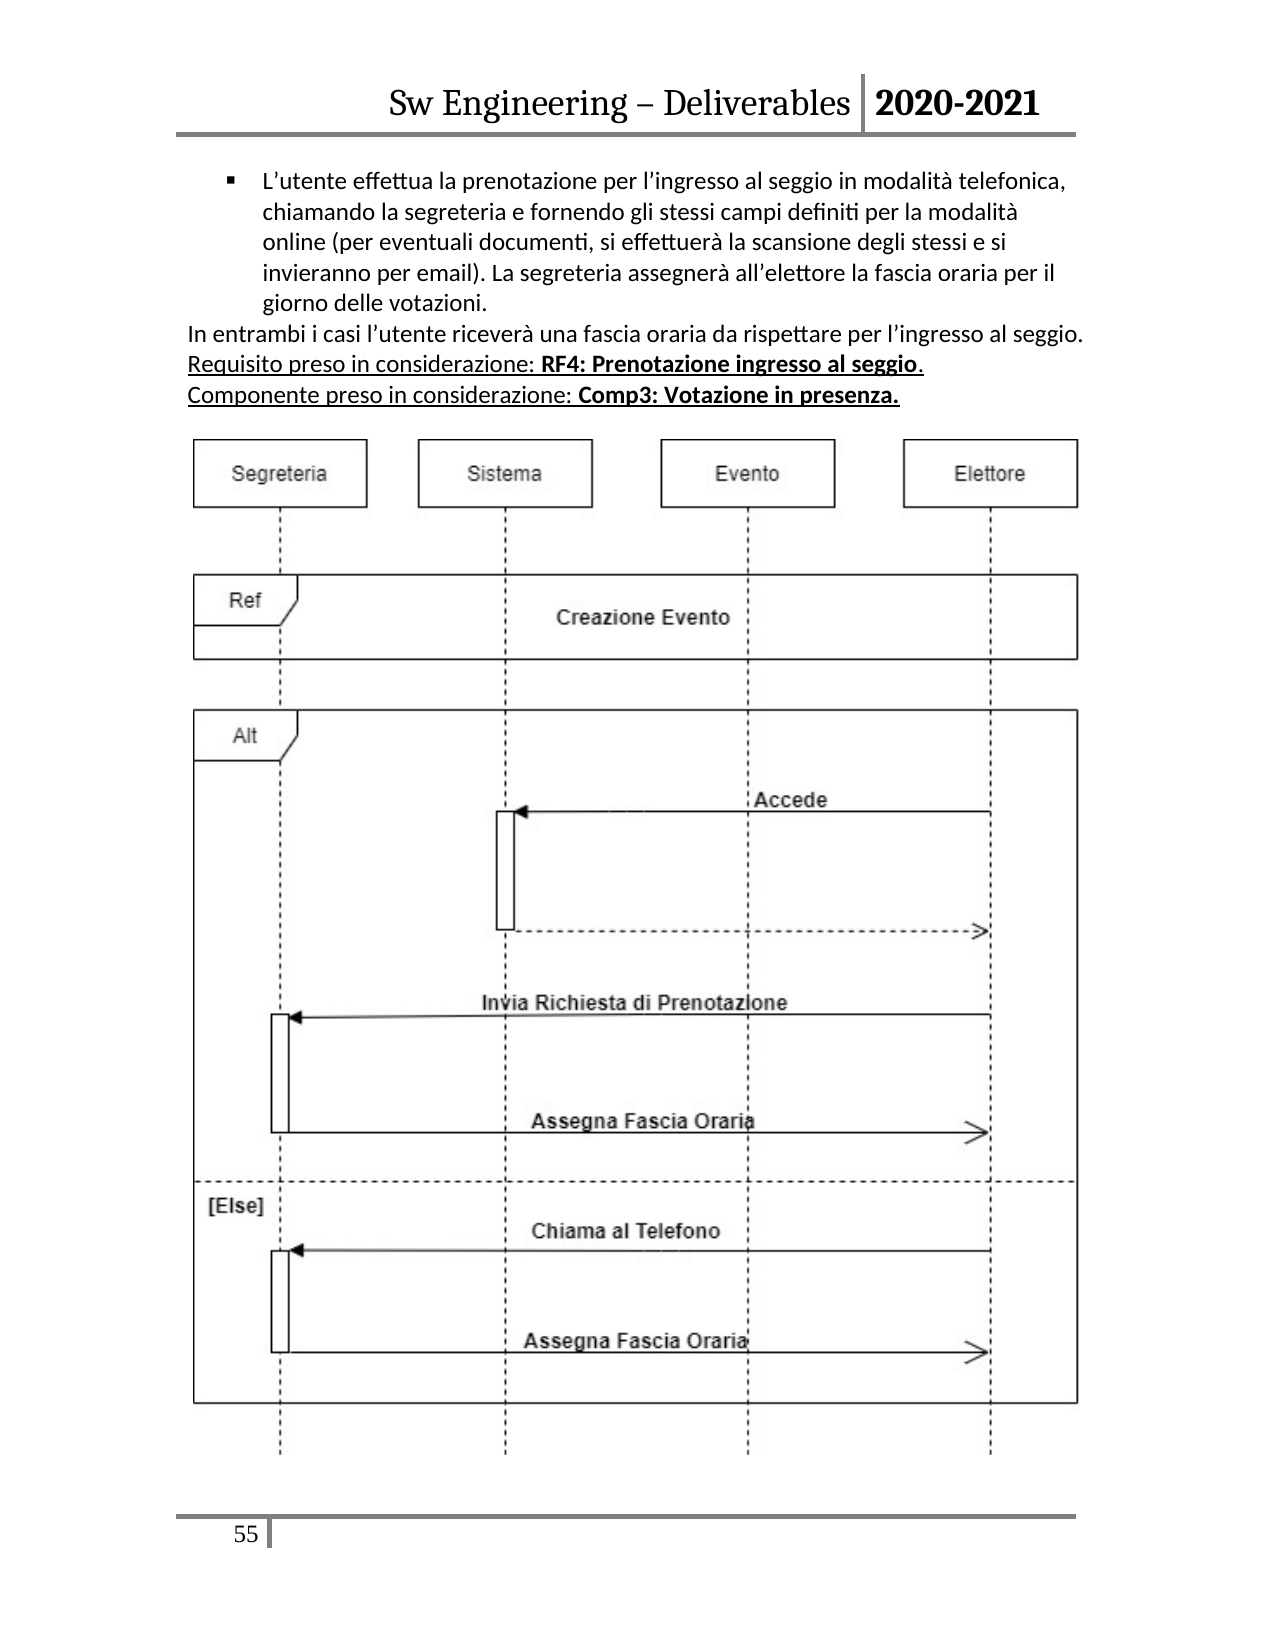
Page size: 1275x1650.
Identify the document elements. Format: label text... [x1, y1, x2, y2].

list L’utente effettua la prenotazione per l’ingresso al seggio in modalità telefonica, chiamando la segreteria e fornendo gli stessi campi definiti per la modalità online (per eventuali documenti, si effettuerà la scansione degli stessi e si invieranno per email). La segreteria assegnerà all’elettore la fascia oraria per il giorno delle votazioni. [225, 165, 1087, 318]
text Componente preso in considerazione: Comp3: Votazione in presenza. [187, 379, 1087, 409]
picture [193, 439, 1082, 1455]
text Requisito preso in considerazione: RF4: Prenotazione ingresso al seggio. [187, 348, 1087, 379]
text In entrambi i casi l’utente riceverà una fascia oraria da rispettare per l’ingresso al seggio. [187, 318, 1087, 348]
